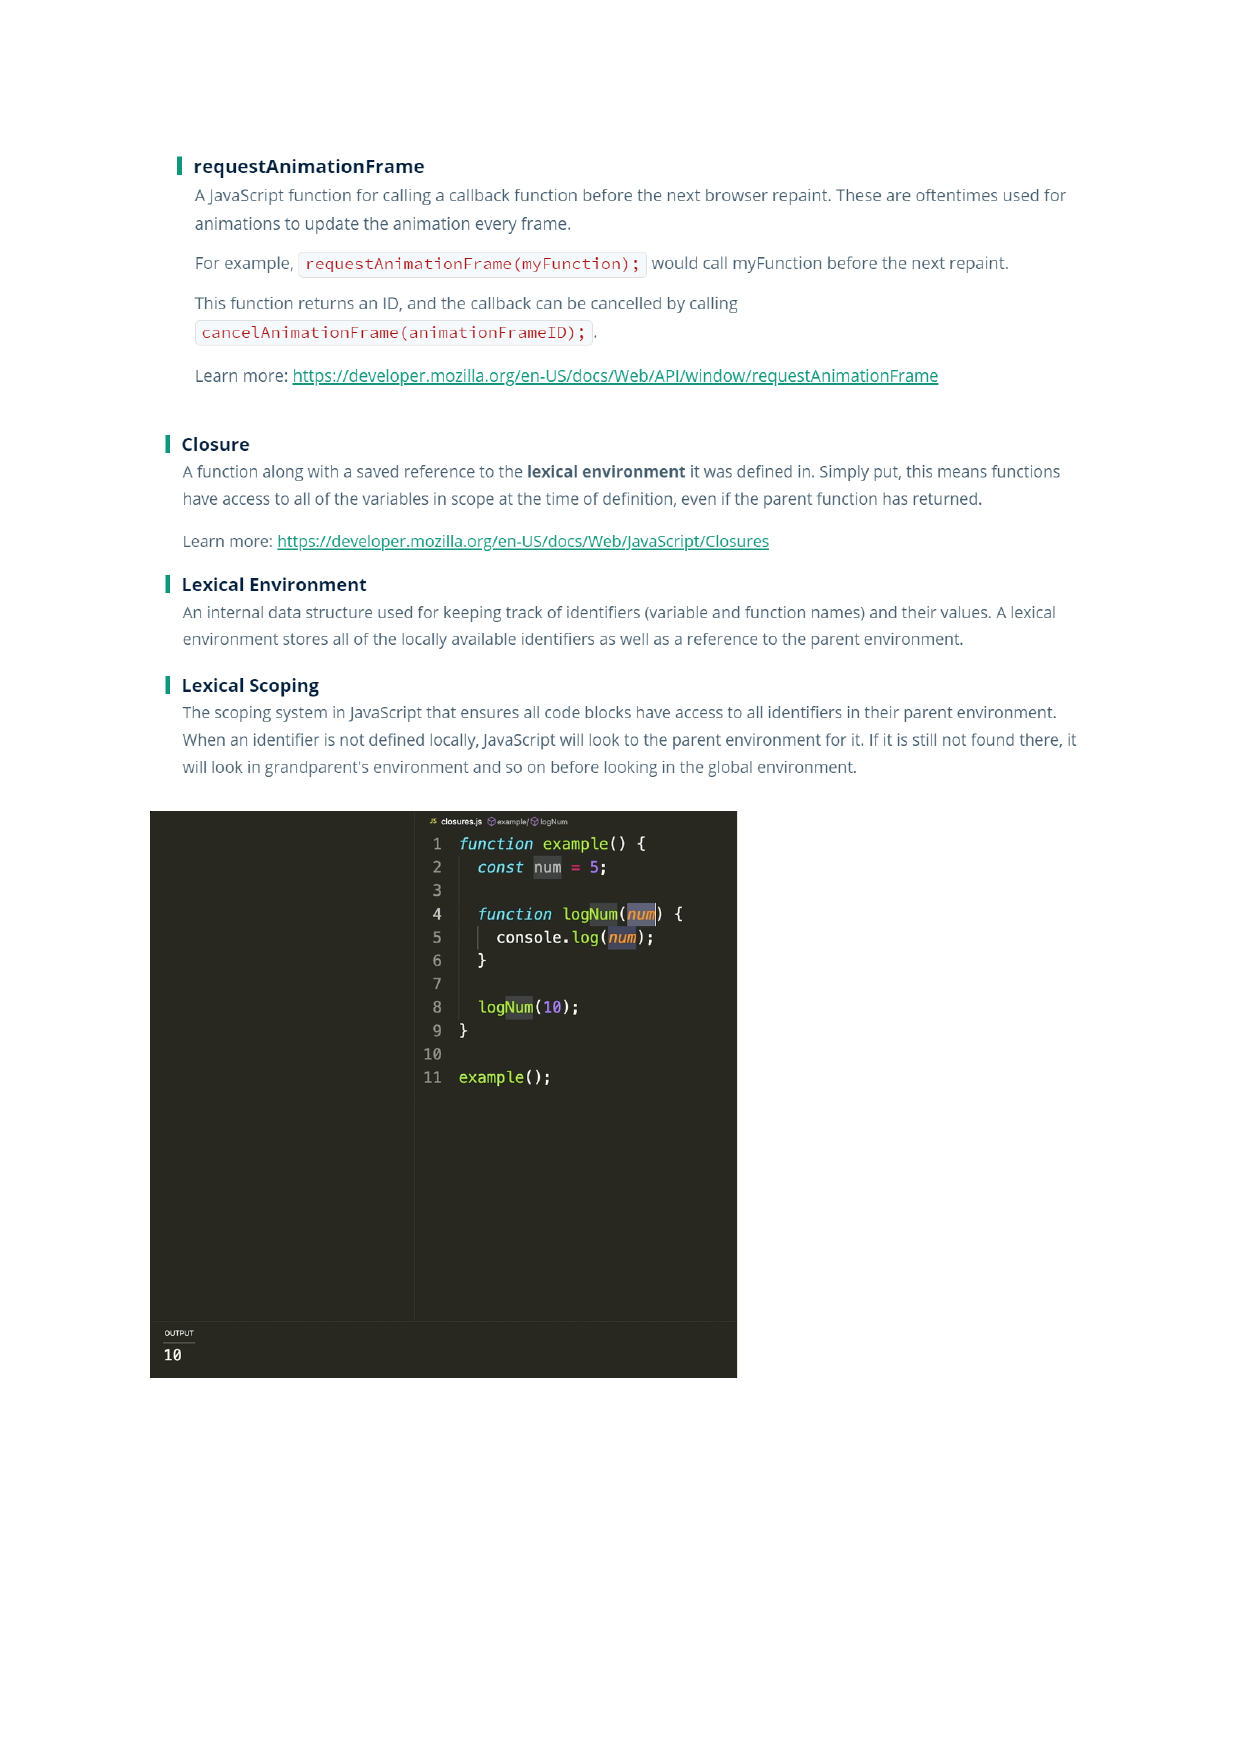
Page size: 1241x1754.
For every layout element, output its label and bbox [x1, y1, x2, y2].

picture [150, 150, 1091, 409]
picture [150, 427, 1091, 793]
picture [150, 811, 738, 1378]
